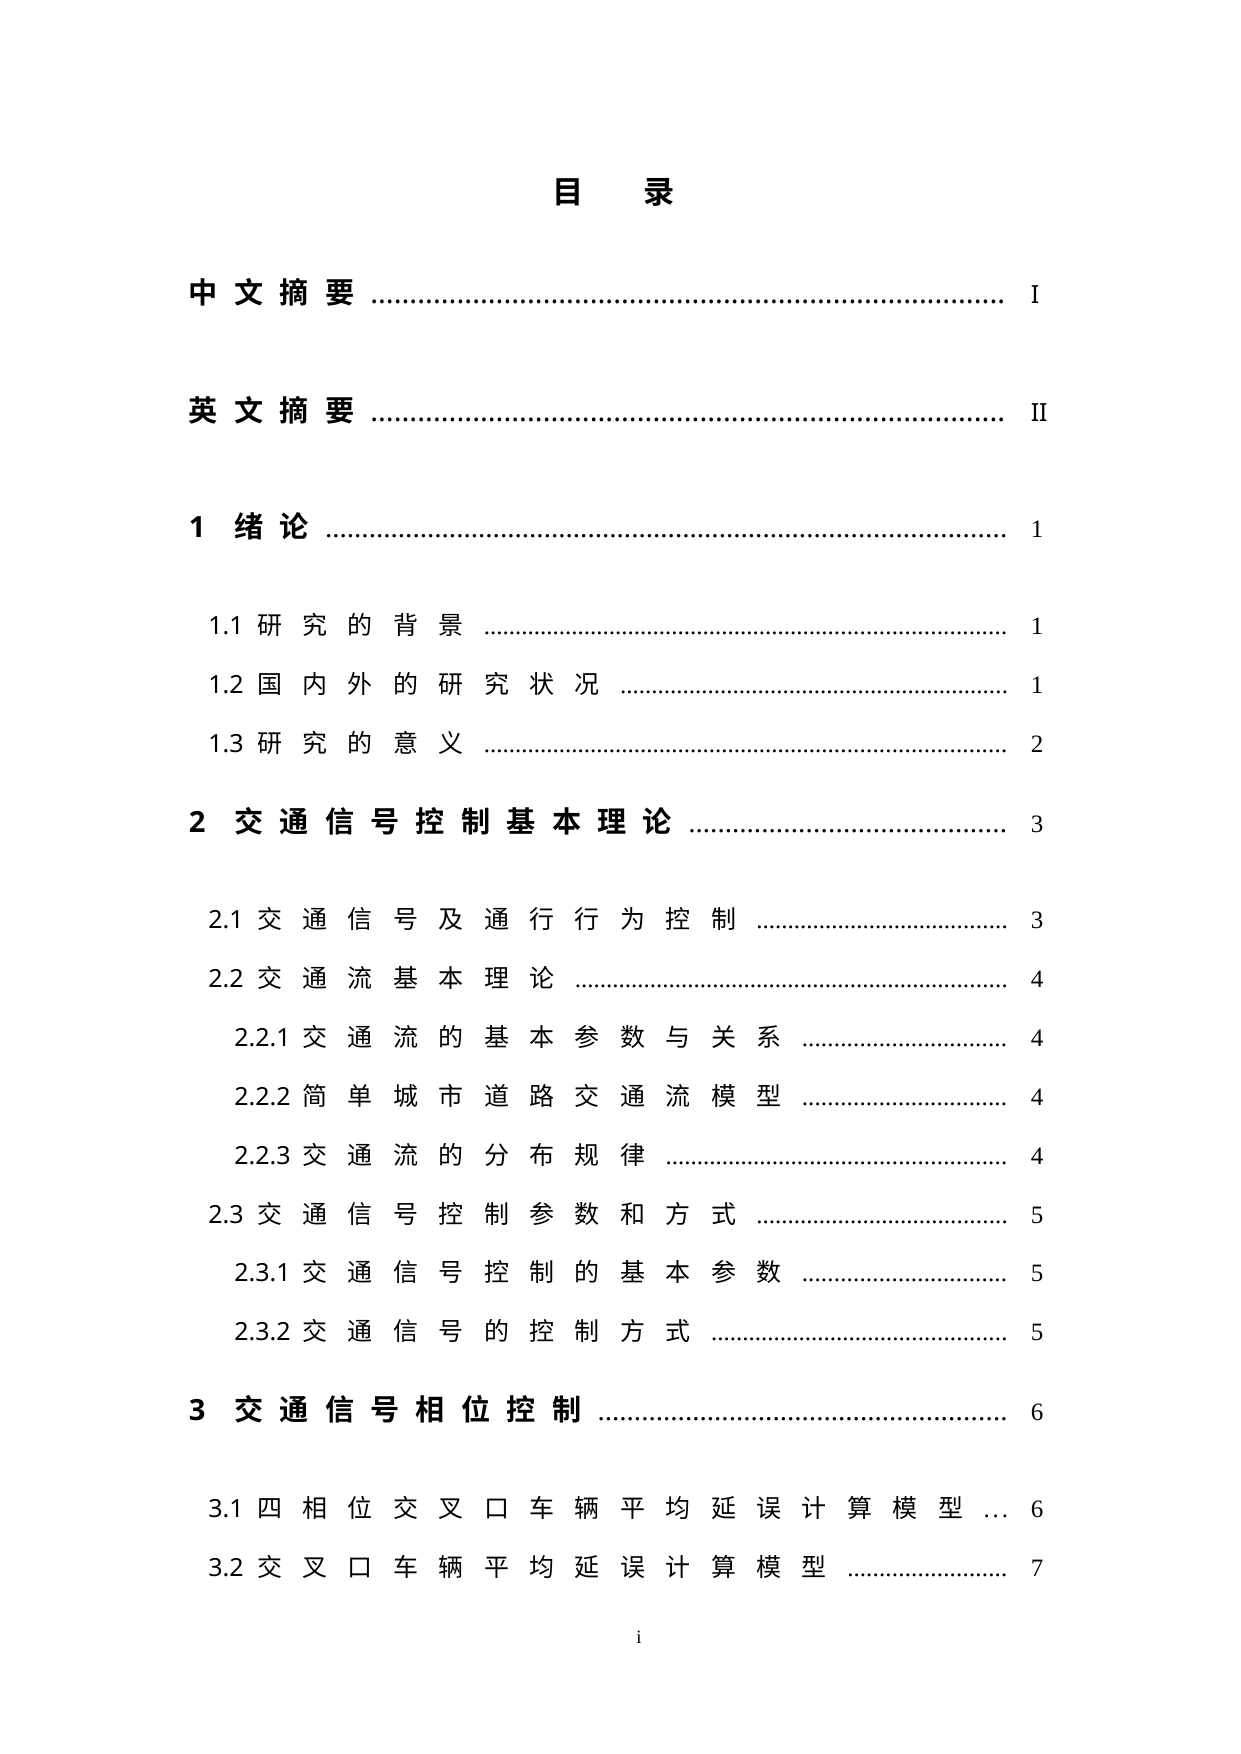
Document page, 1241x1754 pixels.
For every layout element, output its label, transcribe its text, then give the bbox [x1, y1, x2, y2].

text 2 交通信号控制基本理论 3 [189, 782, 1052, 860]
text 英文摘要 II [189, 369, 1052, 448]
text 2.2.1交通流的基本参数与关系 4 [189, 1017, 1052, 1056]
text 中文摘要 I [189, 252, 1052, 330]
text 2.1交通信号及通行行为控制 3 [189, 899, 1052, 939]
text 2.2交通流基本理论 4 [189, 958, 1052, 997]
text 3.1四相位交叉口车辆平均延误计算模型 6 [189, 1488, 1052, 1527]
text 1.3研究的意义 2 [189, 723, 1052, 762]
text 2.3.2交通信号的控制方式 5 [189, 1311, 1052, 1351]
text 2.3交通信号控制参数和方式 5 [189, 1194, 1052, 1233]
text 目 录 [189, 150, 1052, 229]
text 2.2.2简单城市道路交通流模型 4 [189, 1076, 1052, 1115]
text 2.2.3交通流的分布规律 4 [189, 1135, 1052, 1174]
text 3 交通信号相位控制 6 [189, 1370, 1052, 1449]
text 1.2国内外的研究状况 1 [189, 664, 1052, 703]
text 3.2 交叉口车辆平均延误计算模型 7 [189, 1547, 1052, 1586]
text 1.1研究的背景 1 [189, 605, 1052, 644]
text 1 绪论 1 [189, 487, 1052, 566]
text 2.3.1交通信号控制的基本参数 5 [189, 1252, 1052, 1292]
